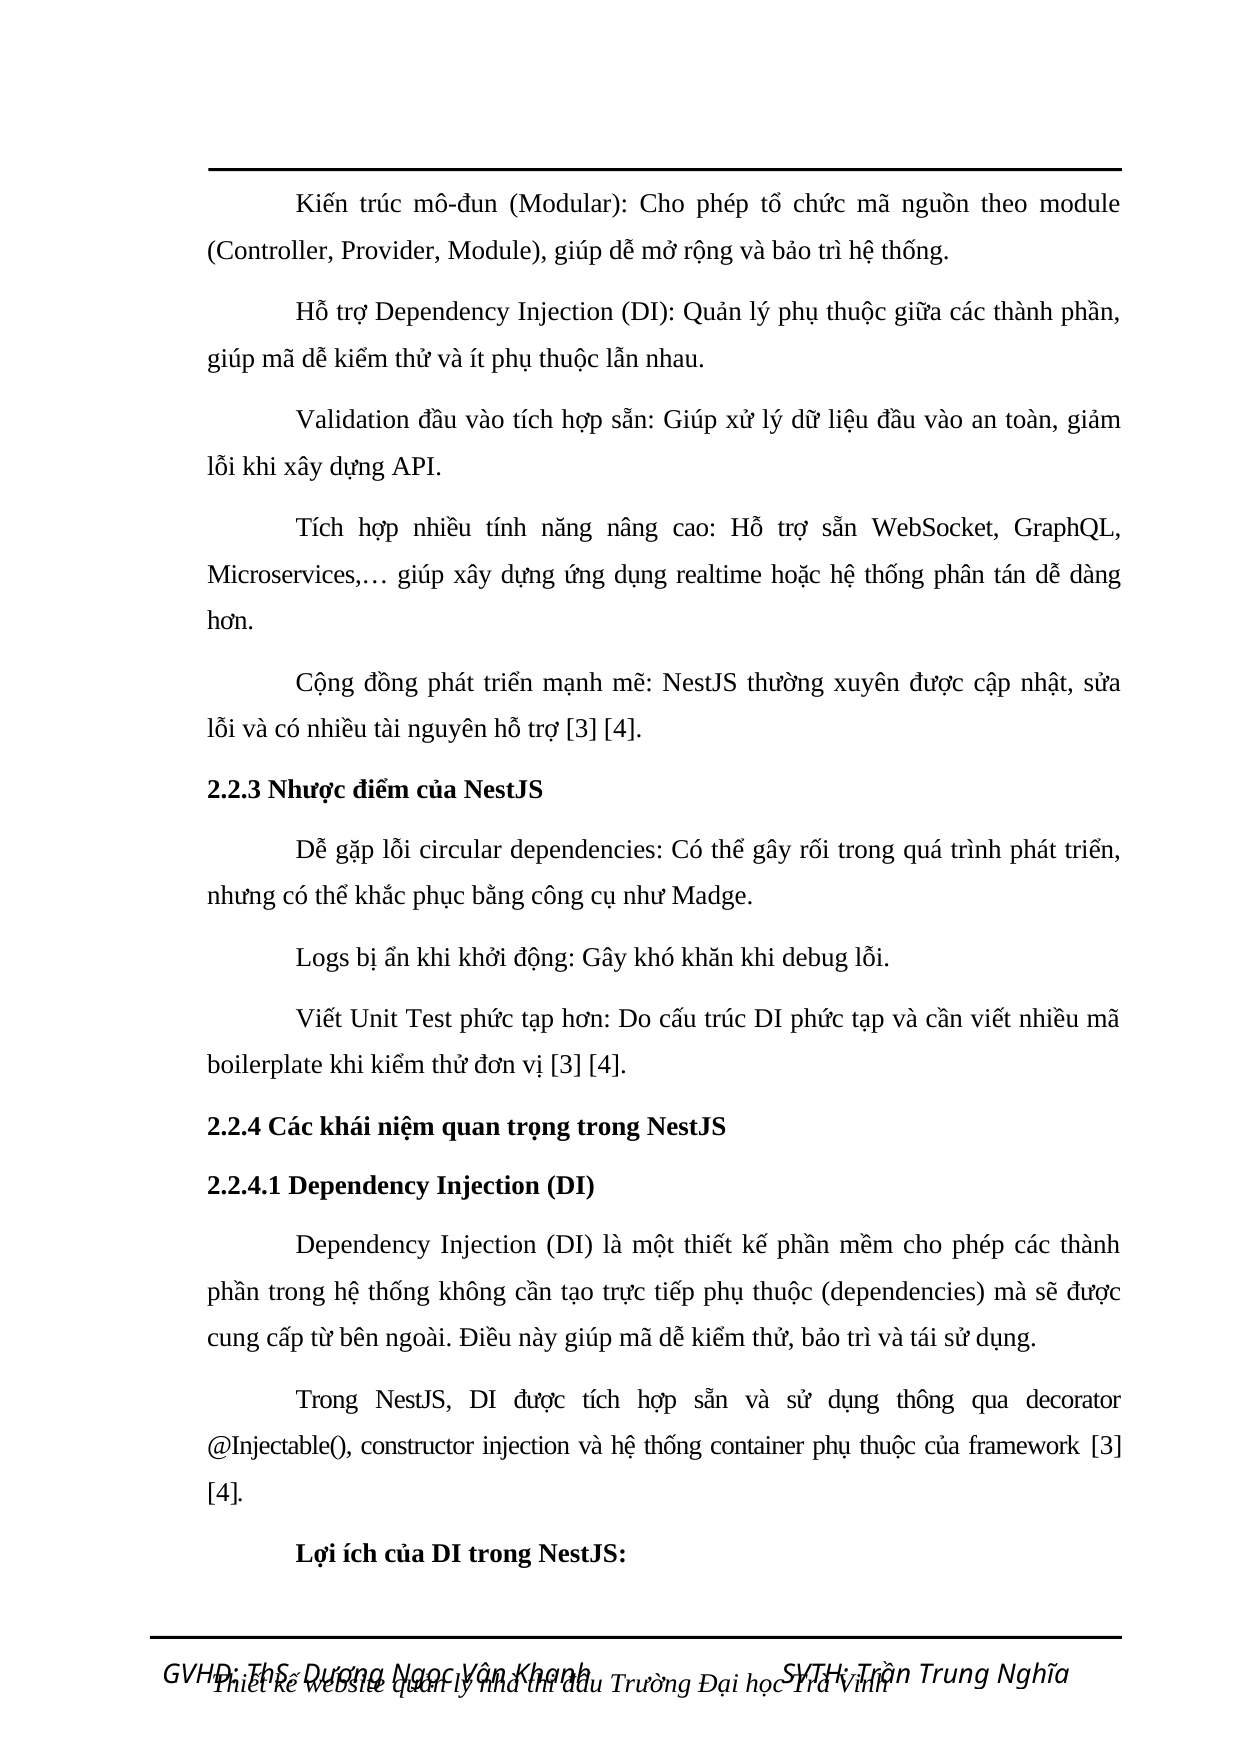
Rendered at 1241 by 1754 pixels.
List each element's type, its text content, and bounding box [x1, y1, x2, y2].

text Logs bị ẩn khi khởi động: Gây khó khăn khi debug lỗi. [207, 941, 1122, 972]
text Dễ gặp lỗi circular dependencies: Có thể gây rối trong quá trình phát triển, nhưng có thể khắc phục bằng công cụ như Madge. [207, 833, 1122, 911]
subtitle Nhược điểm của NestJS [207, 774, 1122, 805]
text Viết Unit Test phức tạp hơn: Do cấu trúc DI phức tạp và cần viết nhiều mã boilerplate khi kiểm thử đơn vị . [207, 1002, 1122, 1080]
text Dependency Injection (DI) là một thiết kế phần mềm cho phép các thành phần trong hệ thống không cần tạo trực tiếp phụ thuộc (dependencies) mà sẽ được cung cấp từ bên ngoài. Điều này giúp mã dễ kiểm thử, bảo trì và tái sử dụng. [207, 1228, 1122, 1353]
subtitle Các khái niệm quan trọng trong NestJS [207, 1110, 1122, 1141]
text Cộng đồng phát triển mạnh mẽ: NestJS thường xuyên được cập nhật, sửa lỗi và có nhiều tài nguyên hỗ trợ . [207, 666, 1122, 743]
text Lợi ích của DI trong NestJS: [207, 1537, 1122, 1568]
text Tích hợp nhiều tính năng nâng cao: Hỗ trợ sẵn WebSocket, GraphQL, Microservices,… giúp xây dựng ứng dụng realtime hoặc hệ thống phân tán dễ dàng hơn. [207, 511, 1122, 636]
text Kiến trúc mô-đun (Modular): Cho phép tổ chức mã nguồn theo module (Controller, Provider, Module), giúp dễ mở rộng và bảo trì hệ thống. [207, 148, 1122, 265]
subtitle Dependency Injection (DI) [207, 1169, 1122, 1200]
text Validation đầu vào tích hợp sẵn: Giúp xử lý dữ liệu đầu vào an toàn, giảm lỗi khi xây dựng API. [207, 403, 1122, 481]
text Hỗ trợ Dependency Injection (DI): Quản lý phụ thuộc giữa các thành phần, giúp mã dễ kiểm thử và ít phụ thuộc lẫn nhau. [207, 295, 1122, 373]
text Trong NestJS, DI được tích hợp sẵn và sử dụng thông qua decorator @Injectable(), constructor injection và hệ thống container phụ thuộc của framework . [207, 1383, 1122, 1507]
